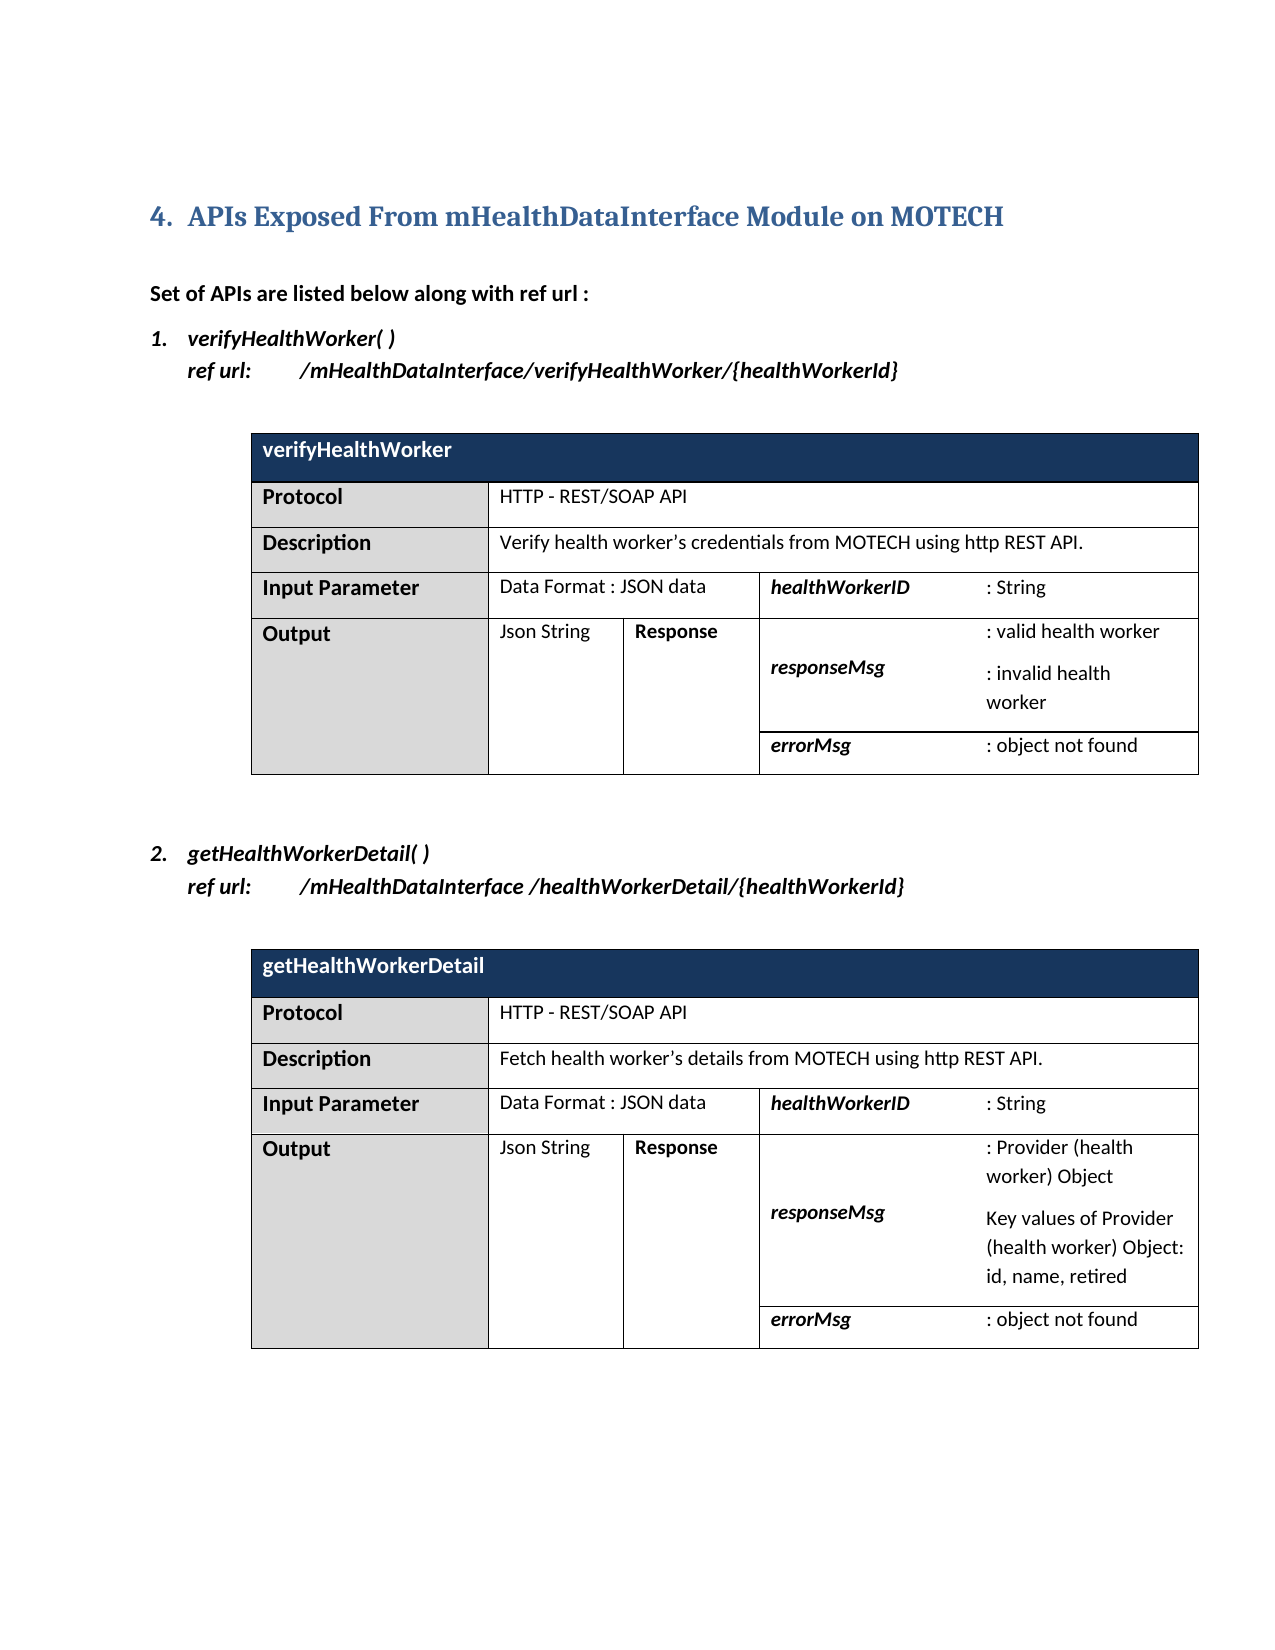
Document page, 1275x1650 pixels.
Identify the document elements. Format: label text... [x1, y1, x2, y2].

table_cell : Provider (health worker) Object Key values of Provider (health worker) Object: id, name, retired [975, 1135, 1198, 1306]
table_cell : valid health worker : invalid health worker [975, 619, 1198, 731]
table_cell Data Format : JSON data [489, 1089, 759, 1133]
table_cell errorMsg [760, 1307, 975, 1348]
table_cell Description [252, 528, 488, 572]
table_cell responseMsg [760, 619, 975, 731]
table_cell Json String [489, 619, 623, 774]
table_cell Data Format : JSON data [489, 573, 759, 618]
table_cell Protocol [252, 998, 488, 1043]
table_cell Response [624, 1135, 759, 1348]
table_cell HTTP - REST/SOAP API [489, 483, 1198, 527]
table_cell : object not found [975, 733, 1198, 774]
table_cell Verify health worker’s credentials from MOTECH using http REST API. [489, 528, 1198, 572]
list verifyHealthWorker( ) [150, 324, 1125, 352]
table_cell healthWorkerID [760, 573, 975, 618]
subtitle APIs Exposed From mHealthDataInterface Module on MOTECH [150, 200, 1125, 233]
table_cell Input Parameter [252, 573, 488, 618]
table_cell healthWorkerID [760, 1089, 975, 1133]
table_cell errorMsg [760, 733, 975, 774]
table_header getHealthWorkerDetail [252, 950, 1198, 997]
table_cell : String [975, 573, 1198, 618]
table_cell Fetch health worker’s details from MOTECH using http REST API. [489, 1044, 1198, 1088]
table_cell : String [975, 1089, 1198, 1133]
table_cell : object not found [975, 1307, 1198, 1348]
table_cell responseMsg [760, 1135, 975, 1306]
table_cell Output [252, 1135, 488, 1348]
list ref url: /mHealthDataInterface /healthWorkerDetail/{healthWorkerId} [187, 872, 1125, 900]
table_cell Protocol [252, 483, 488, 527]
table_cell Response [624, 619, 759, 774]
table_cell Input Parameter [252, 1089, 488, 1133]
table_header verifyHealthWorker [252, 434, 1198, 481]
table_cell Description [252, 1044, 488, 1088]
table_cell HTTP - REST/SOAP API [489, 998, 1198, 1043]
list getHealthWorkerDetail( ) [150, 839, 1125, 868]
table_cell Output [252, 619, 488, 774]
table_cell Json String [489, 1135, 623, 1348]
text Set of APIs are listed below along with ref url : [150, 279, 1125, 307]
list ref url: /mHealthDataInterface/verifyHealthWorker/{healthWorkerId} [187, 356, 1125, 384]
